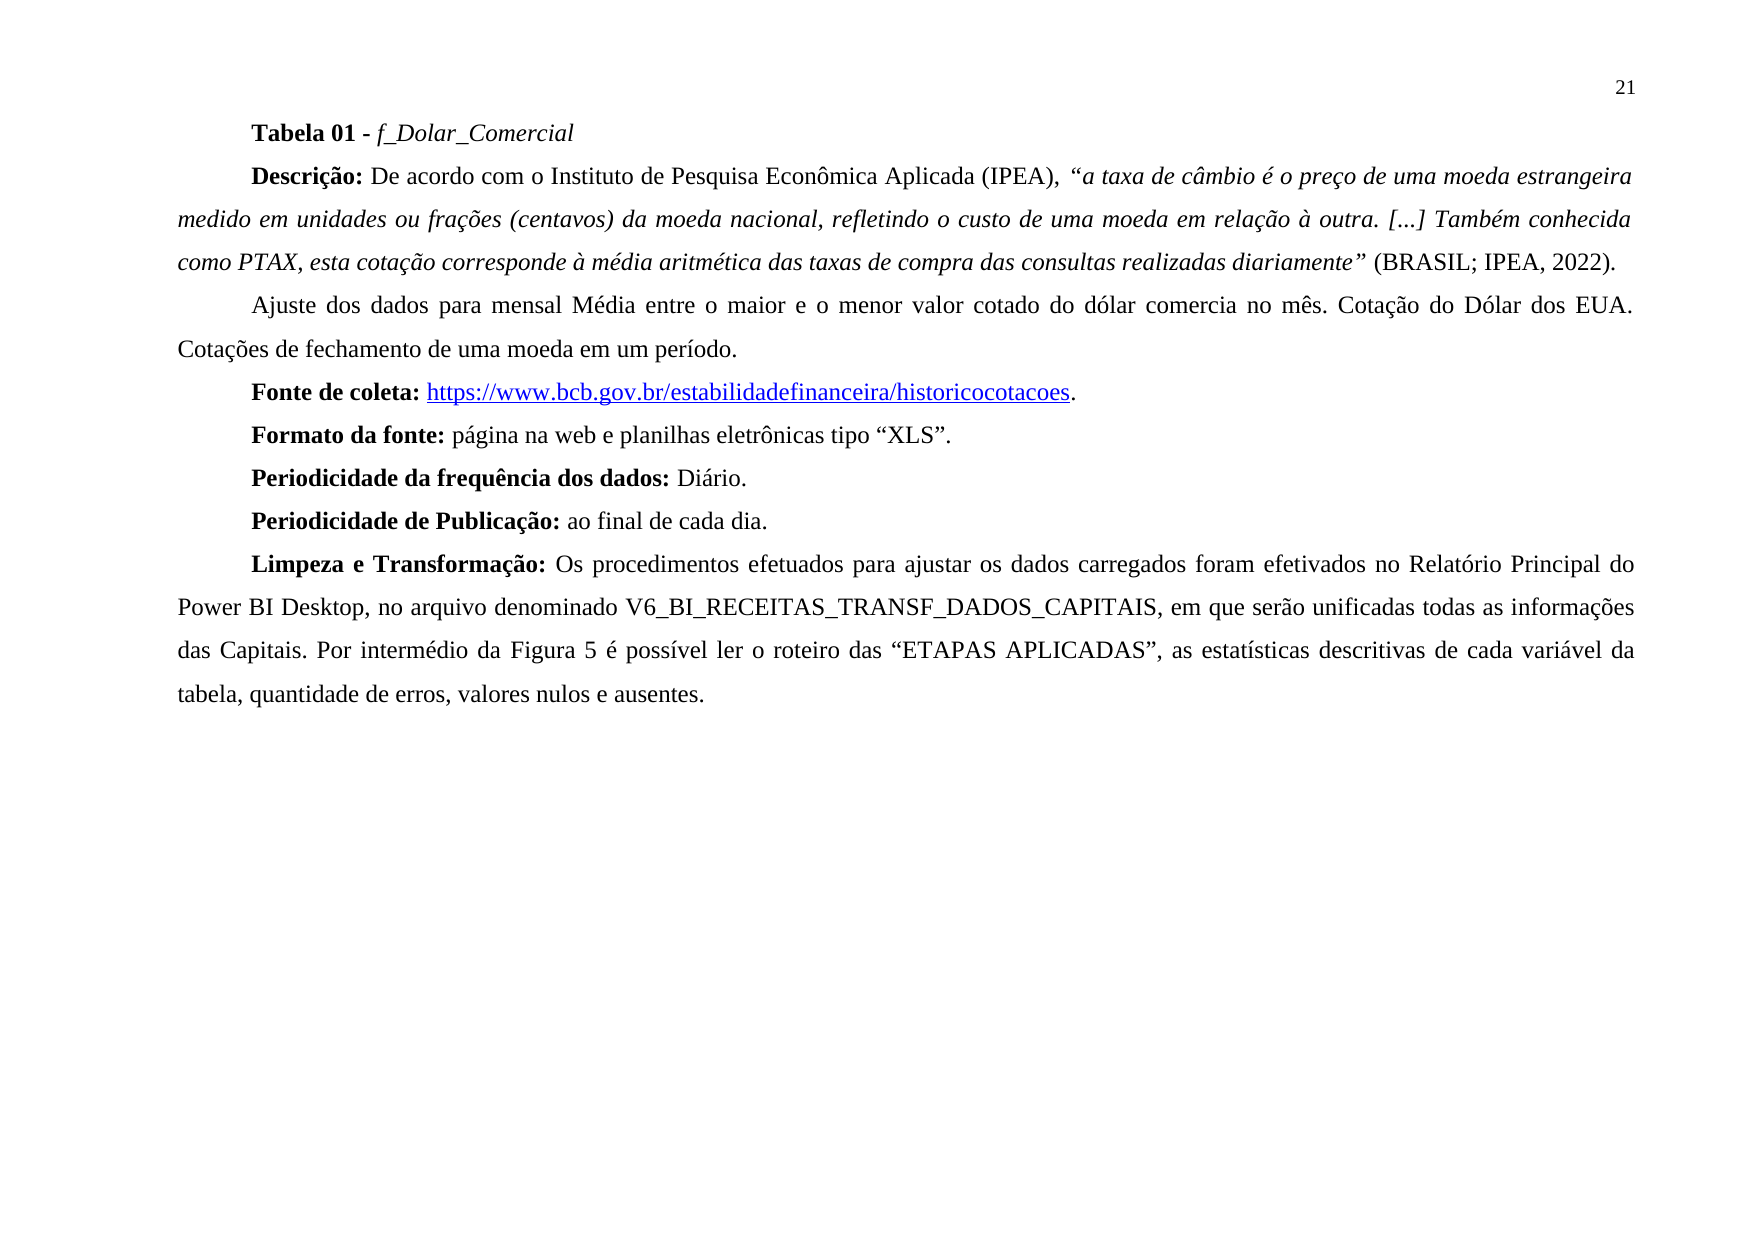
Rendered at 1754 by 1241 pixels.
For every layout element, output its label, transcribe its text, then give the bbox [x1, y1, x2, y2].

text Fonte de coleta: https://www.bcb.gov.br/estabilidadefinanceira/historicocotacoes. [177, 377, 1636, 406]
text Periodicidade da frequência dos dados: Diário. [177, 463, 1636, 492]
text Limpeza e Transformação: Os procedimentos efetuados para ajustar os dados carregados foram efetivados no Relatório Principal do Power BI Desktop, no arquivo denominado V6_BI_RECEITAS_TRANSF_DADOS_CAPITAIS, em que serão unificadas todas as informações das Capitais. Por intermédio da Figura 8 é possível ler o roteiro das “ETAPAS APLICADAS”, as estatísticas descritivas de cada variável da tabela, quantidade de erros, valores nulos e ausentes. [177, 549, 1636, 707]
text Tabela 01 - f_Dolar_Comercial [177, 118, 1636, 147]
text Periodicidade de Publicação: ao final de cada dia. [177, 506, 1636, 535]
text Formato da fonte: página na web e planilhas eletrônicas tipo “XLS”. [177, 420, 1636, 449]
text Descrição: De acordo com o Instituto de Pesquisa Econômica Aplicada (IPEA), “a taxa de câmbio é o preço de uma moeda estrangeira medido em unidades ou frações (centavos) da moeda nacional, refletindo o custo de uma moeda em relação à outra. [...] Também conhecida como PTAX, esta cotação corresponde à média aritmética das taxas de compra das consultas realizadas diariamente”. [177, 161, 1636, 276]
text Ajuste dos dados para mensal Média entre o maior e o menor valor cotado do dólar comercia no mês. Cotação do Dólar dos EUA. Cotações de fechamento de uma moeda em um período. [177, 291, 1636, 362]
